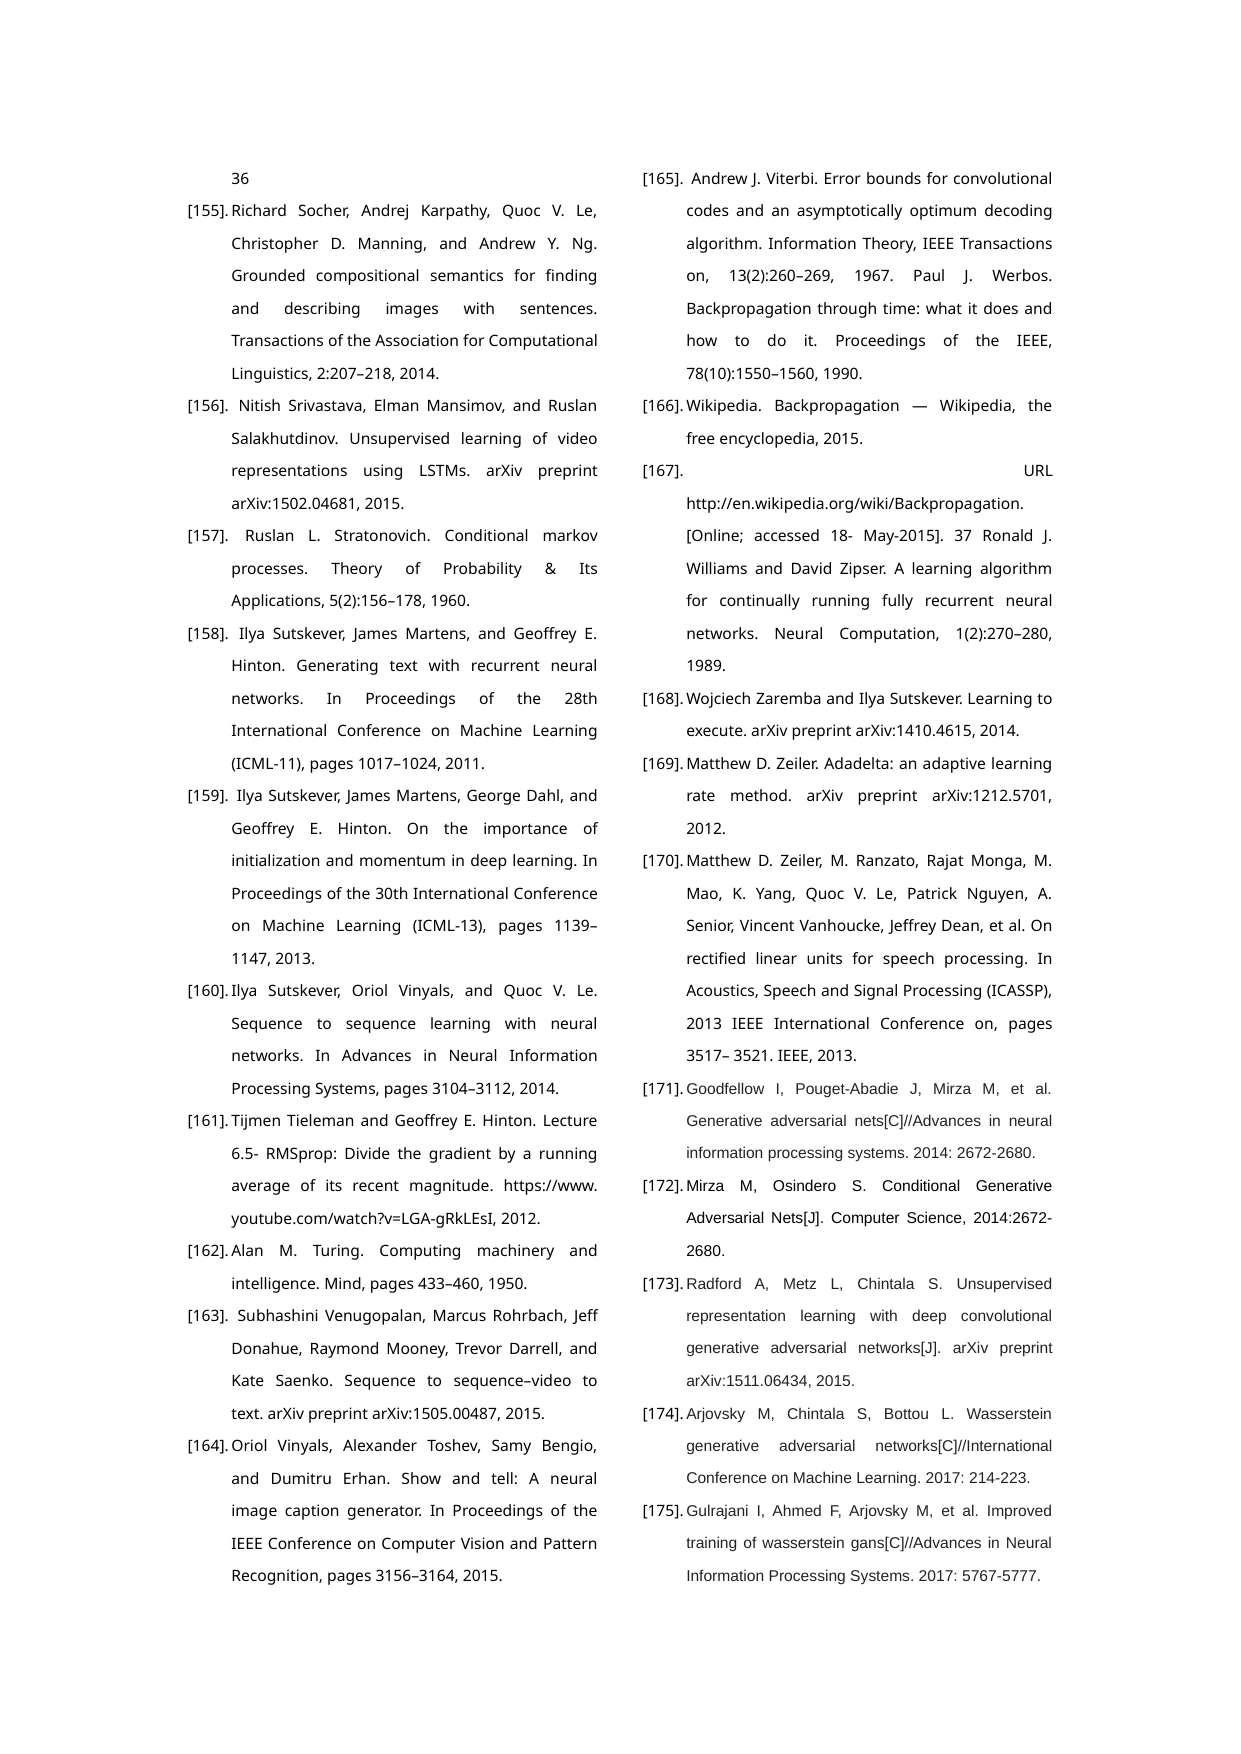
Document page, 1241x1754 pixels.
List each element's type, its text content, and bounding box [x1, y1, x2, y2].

list Andrew J. Viterbi. Error bounds for convolutional codes and an asymptotically optimum decoding algorithm. Information Theory, IEEE Transactions on, 13(2):260–269, 1967. Paul J. Werbos. Backpropagation through time: what it does and how to do it. Proceedings of the IEEE, 78(10):1550–1560, 1990. [642, 162, 1053, 389]
list Alan M. Turing. Computing machinery and intelligence. Mind, pages 433–460, 1950. [187, 1234, 598, 1299]
list Subhashini Venugopalan, Marcus Rohrbach, Jeff Donahue, Raymond Mooney, Trevor Darrell, and Kate Saenko. Sequence to sequence–video to text. arXiv preprint arXiv:1505.00487, 2015. [187, 1299, 598, 1429]
list Matthew D. Zeiler, M. Ranzato, Rajat Monga, M. Mao, K. Yang, Quoc V. Le, Patrick Nguyen, A. Senior, Vincent Vanhoucke, Jeffrey Dean, et al. On rectified linear units for speech processing. In Acoustics, Speech and Signal Processing (ICASSP), 2013 IEEE International Conference on, pages 3517– 3521. IEEE, 2013. [642, 844, 1053, 1072]
list Ilya Sutskever, James Martens, and Geoffrey E. Hinton. Generating text with recurrent neural networks. In Proceedings of the 28th International Conference on Machine Learning (ICML-11), pages 1017–1024, 2011. [187, 617, 598, 779]
list Matthew D. Zeiler. Adadelta: an adaptive learning rate method. arXiv preprint arXiv:1212.5701, 2012. [642, 747, 1053, 844]
list URL http://en.wikipedia.org/wiki/Backpropagation. [Online; accessed 18- May-2015]. 37 Ronald J. Williams and David Zipser. A learning algorithm for continually running fully recurrent neural networks. Neural Computation, 1(2):270–280, 1989. [642, 454, 1053, 682]
list Tijmen Tieleman and Geoffrey E. Hinton. Lecture 6.5- RMSprop: Divide the gradient by a running average of its recent magnitude. https://www. youtube.com/watch?v=LGA-gRkLEsI, 2012. [187, 1104, 598, 1234]
list Ruslan L. Stratonovich. Conditional markov processes. Theory of Probability & Its Applications, 5(2):156–178, 1960. [187, 519, 598, 617]
list Wikipedia. Backpropagation — Wikipedia, the free encyclopedia, 2015. [642, 389, 1053, 454]
list Radford A, Metz L, Chintala S. Unsupervised representation learning with deep convolutional generative adversarial networks[J]. arXiv preprint arXiv:1511.06434, 2015. [642, 1267, 1053, 1397]
list Oriol Vinyals, Alexander Toshev, Samy Bengio, and Dumitru Erhan. Show and tell: A neural image caption generator. In Proceedings of the IEEE Conference on Computer Vision and Pattern Recognition, pages 3156–3164, 2015. [187, 1429, 598, 1592]
list Goodfellow I, Pouget-Abadie J, Mirza M, et al. Generative adversarial nets[C]//Advances in neural information processing systems. 2014: 2672-2680. [642, 1072, 1053, 1169]
list Association for Computational Linguistics, 2011c. 36 [187, 162, 598, 194]
list Wojciech Zaremba and Ilya Sutskever. Learning to execute. arXiv preprint arXiv:1410.4615, 2014. [642, 682, 1053, 747]
list Mirza M, Osindero S. Conditional Generative Adversarial Nets[J]. Computer Science, 2014:2672-2680. [642, 1169, 1053, 1267]
list Nitish Srivastava, Elman Mansimov, and Ruslan Salakhutdinov. Unsupervised learning of video representations using LSTMs. arXiv preprint arXiv:1502.04681, 2015. [187, 389, 598, 519]
list Richard Socher, Andrej Karpathy, Quoc V. Le, Christopher D. Manning, and Andrew Y. Ng. Grounded compositional semantics for finding and describing images with sentences. Transactions of the Association for Computational Linguistics, 2:207–218, 2014. [187, 194, 598, 389]
list Arjovsky M, Chintala S, Bottou L. Wasserstein generative adversarial networks[C]//International Conference on Machine Learning. 2017: 214-223. [642, 1397, 1053, 1494]
list Ilya Sutskever, Oriol Vinyals, and Quoc V. Le. Sequence to sequence learning with neural networks. In Advances in Neural Information Processing Systems, pages 3104–3112, 2014. [187, 974, 598, 1104]
list Ilya Sutskever, James Martens, George Dahl, and Geoffrey E. Hinton. On the importance of initialization and momentum in deep learning. In Proceedings of the 30th International Conference on Machine Learning (ICML-13), pages 1139–1147, 2013. [187, 779, 598, 974]
list Gulrajani I, Ahmed F, Arjovsky M, et al. Improved training of wasserstein gans[C]//Advances in Neural Information Processing Systems. 2017: 5767-5777. [642, 1494, 1053, 1592]
